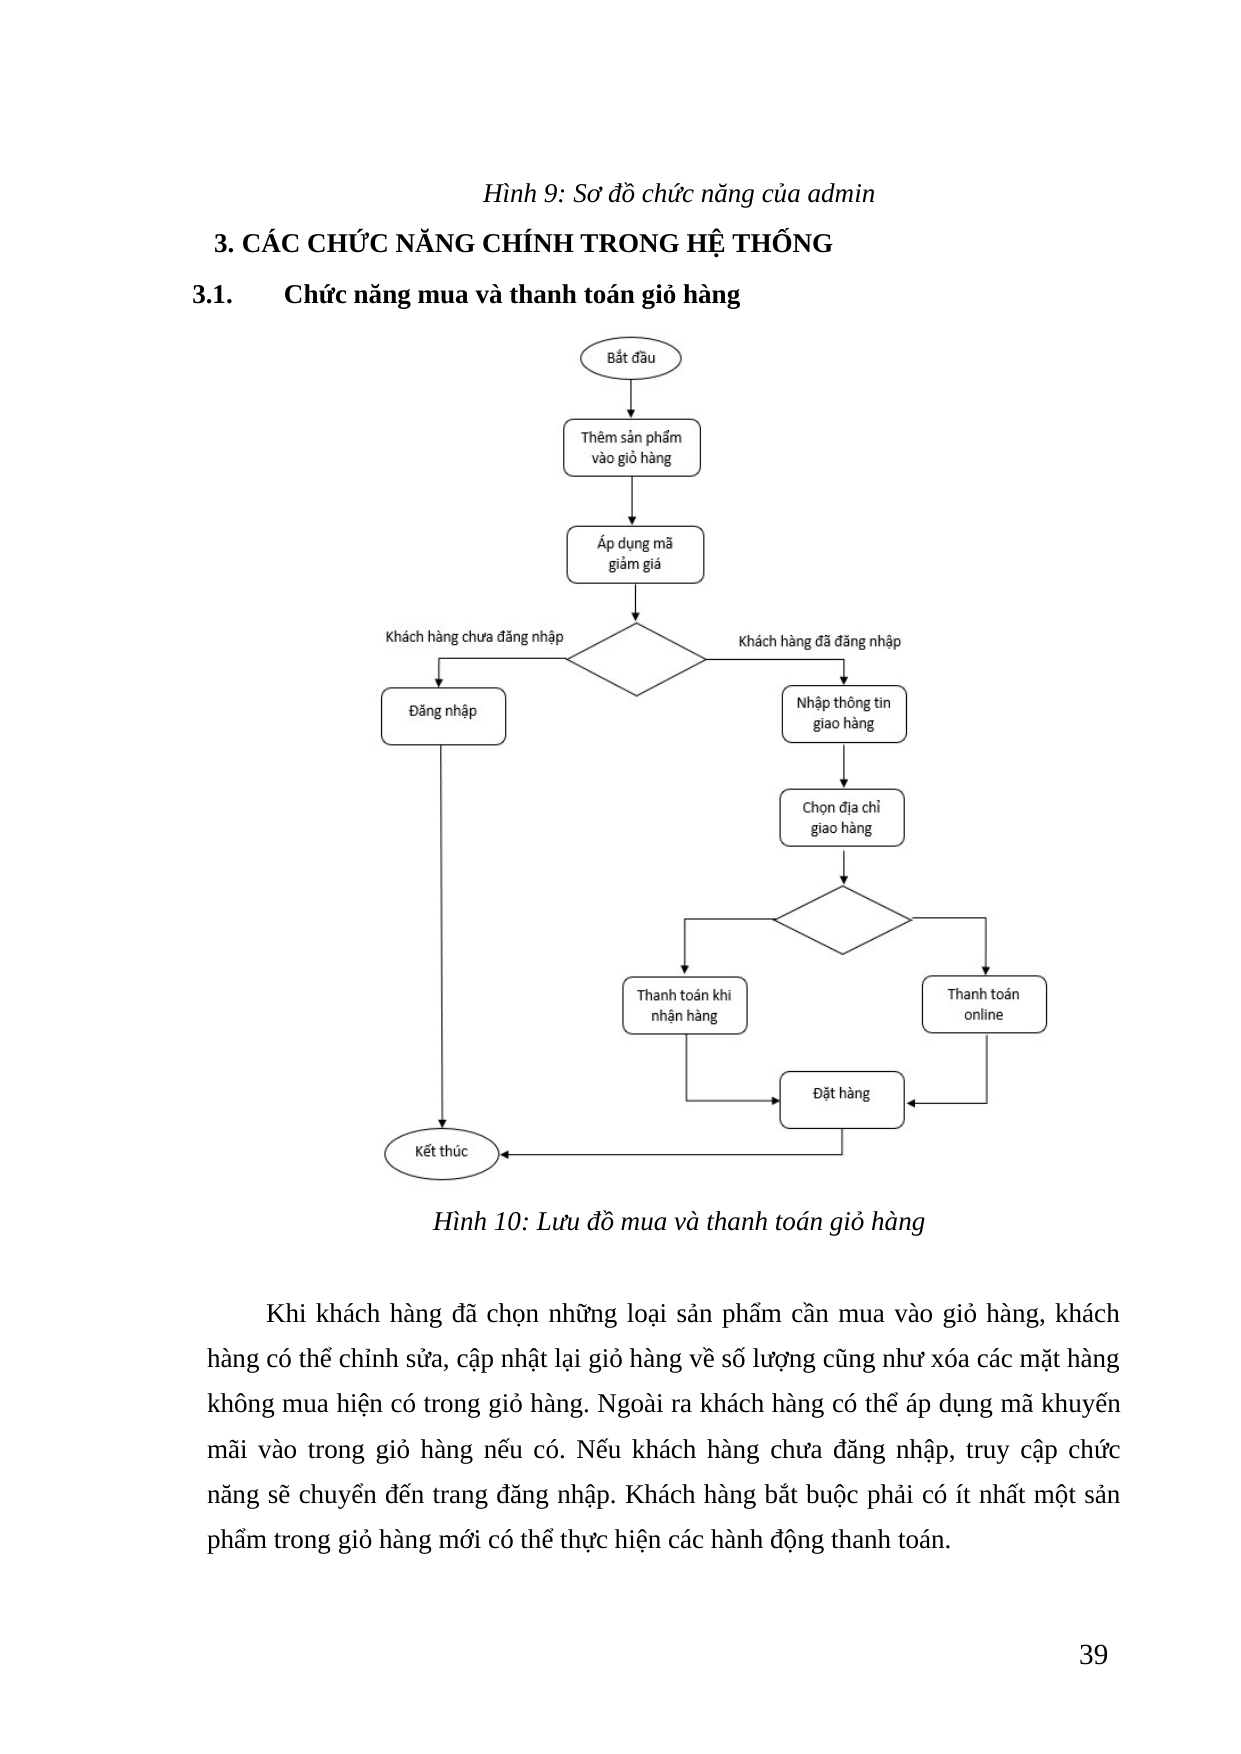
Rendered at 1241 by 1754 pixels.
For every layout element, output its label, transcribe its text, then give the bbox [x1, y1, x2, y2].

subtitle Hình 9: Sơ đồ chức năng của admin [483, 177, 1193, 208]
subtitle 3. CÁC CHỨC NĂNG CHÍNH TRONG HỆ THỐNG [214, 227, 1193, 258]
picture [356, 322, 1062, 1186]
text Khi khách hàng đã chọn những loại sản phẩm cần mua vào giỏ hàng, khách hàng có thể chỉnh sửa, cập nhật lại giỏ hàng về số lượng cũng như xóa các mặt hàng không mua hiện có trong giỏ hàng. Ngoài ra khách hàng có thể áp dụng mã khuyến mãi vào trong giỏ hàng nếu có. Nếu khách hàng chưa đăng nhập, truy cập chức năng sẽ chuyển đến trang đăng nhập. Khách hàng bắt buộc phải có ít nhất một sản phẩm trong giỏ hàng mới có thể thực hiện các hành động thanh toán. [207, 1297, 1122, 1554]
subtitle 3.1. Chức năng mua và thanh toán giỏ hàng [192, 278, 1193, 309]
subtitle Hình 10: Lưu đồ mua và thanh toán giỏ hàng [433, 1205, 1193, 1236]
